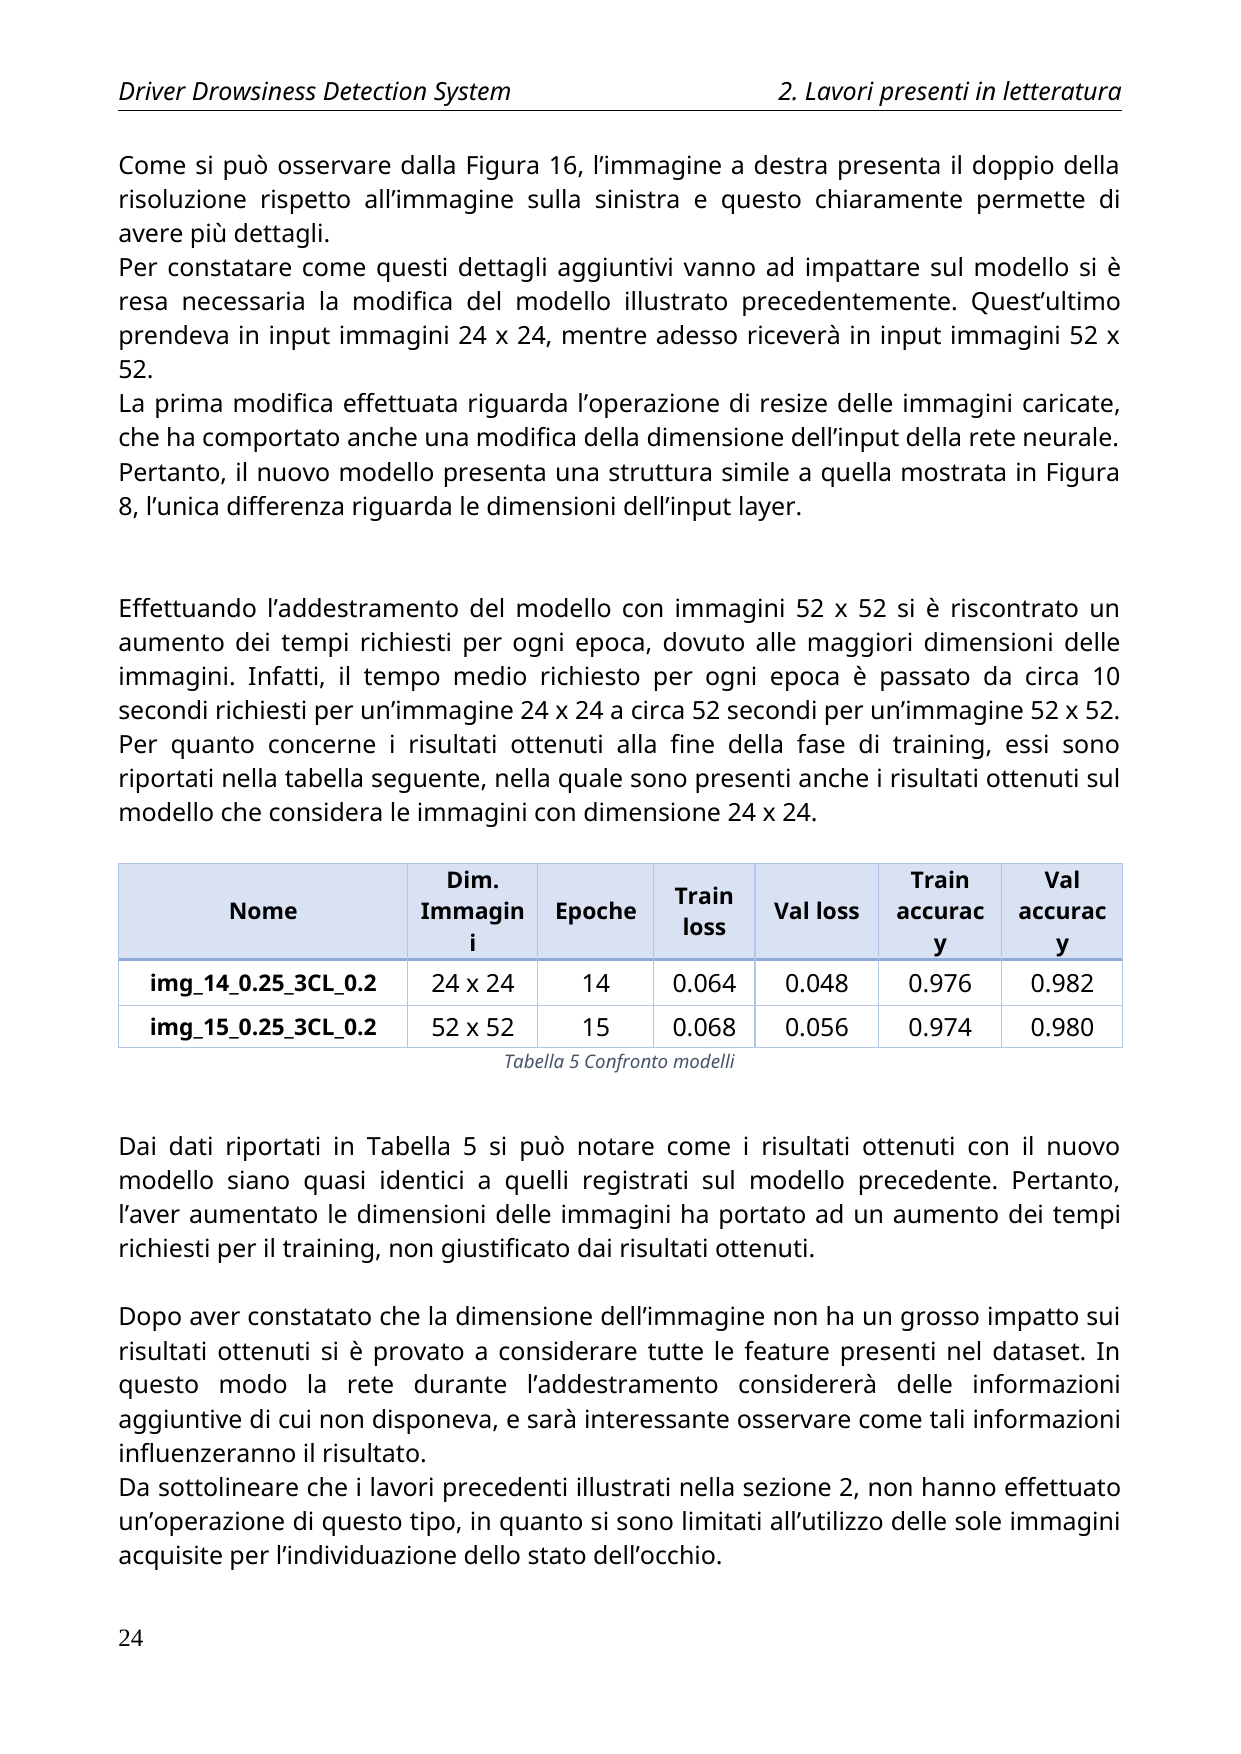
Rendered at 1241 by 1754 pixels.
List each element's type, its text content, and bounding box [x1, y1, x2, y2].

table_header Dim. Immagini [408, 864, 537, 958]
table_cell img_14_0.25_3CL_0.2 [119, 961, 407, 1005]
table_header Val accuracy [1002, 864, 1122, 958]
text Per quanto concerne i risultati ottenuti alla fine della fase di training, essi sono riportati nella tabella seguente, nella quale sono presenti anche i risultati ottenuti sul modello che considera le immagini con dimensione 24 x 24. [118, 727, 1122, 829]
table_cell 24 x 24 [408, 961, 537, 1005]
text Da sottolineare che i lavori precedenti illustrati nella sezione 2, non hanno effettuato un’operazione di questo tipo, in quanto si sono limitati all’utilizzo delle sole immagini acquisite per l’individuazione dello stato dell’occhio. [118, 1469, 1122, 1572]
table_header Nome [119, 864, 407, 958]
text Effettuando l’addestramento del modello con immagini 52 x 52 si è riscontrato un aumento dei tempi richiesti per ogni epoca, dovuto alle maggiori dimensioni delle immagini. Infatti, il tempo medio richiesto per ogni epoca è passato da circa 10 secondi richiesti per un’immagine 24 x 24 a circa 52 secondi per un’immagine 52 x 52. [118, 590, 1122, 727]
table_cell 0.056 [756, 1006, 878, 1047]
table_cell 0.064 [654, 961, 754, 1005]
table_cell 15 [538, 1006, 653, 1047]
table_cell 52 x 52 [408, 1006, 537, 1047]
table_cell 14 [538, 961, 653, 1005]
table_cell 0.068 [654, 1006, 754, 1047]
table_header Val loss [756, 864, 878, 958]
table_cell img_15_0.25_3CL_0.2 [119, 1006, 407, 1047]
text Dopo aver constatato che la dimensione dell’immagine non ha un grosso impatto sui risultati ottenuti si è provato a considerare tutte le feature presenti nel dataset. In questo modo la rete durante l’addestramento considererà delle informazioni aggiuntive di cui non disponeva, e sarà interessante osservare come tali informazioni influenzeranno il risultato. [118, 1299, 1122, 1469]
text La prima modifica effettuata riguarda l’operazione di resize delle immagini caricate, che ha comportato anche una modifica della dimensione dell’input della rete neurale. [118, 386, 1122, 454]
table_header Train accuracy [879, 864, 1001, 958]
table_cell 0.048 [756, 961, 878, 1005]
table_cell 0.980 [1002, 1006, 1122, 1047]
table_header Epoche [538, 864, 653, 958]
text Pertanto, il nuovo modello presenta una struttura simile a quella mostrata in Figura 8, l’unica differenza riguarda le dimensioni dell’input layer. [118, 454, 1122, 522]
table_cell 0.976 [879, 961, 1001, 1005]
text Dai dati riportati in Tabella 5 si può notare come i risultati ottenuti con il nuovo modello siano quasi identici a quelli registrati sul modello precedente. Pertanto, l’aver aumentato le dimensioni delle immagini ha portato ad un aumento dei tempi richiesti per il training, non giustificato dai risultati ottenuti. [118, 1129, 1122, 1265]
table_cell 0.974 [879, 1006, 1001, 1047]
text Tabella 5 Confronto modelli [118, 1048, 1122, 1074]
table_header Train loss [654, 864, 754, 958]
text Per constatare come questi dettagli aggiuntivi vanno ad impattare sul modello si è resa necessaria la modifica del modello illustrato precedentemente. Quest’ultimo prendeva in input immagini 24 x 24, mentre adesso riceverà in input immagini 52 x 52. [118, 250, 1122, 386]
table_cell 0.982 [1002, 961, 1122, 1005]
text Come si può osservare dalla Figura 16, l’immagine a destra presenta il doppio della risoluzione rispetto all’immagine sulla sinistra e questo chiaramente permette di avere più dettagli. [118, 148, 1122, 250]
